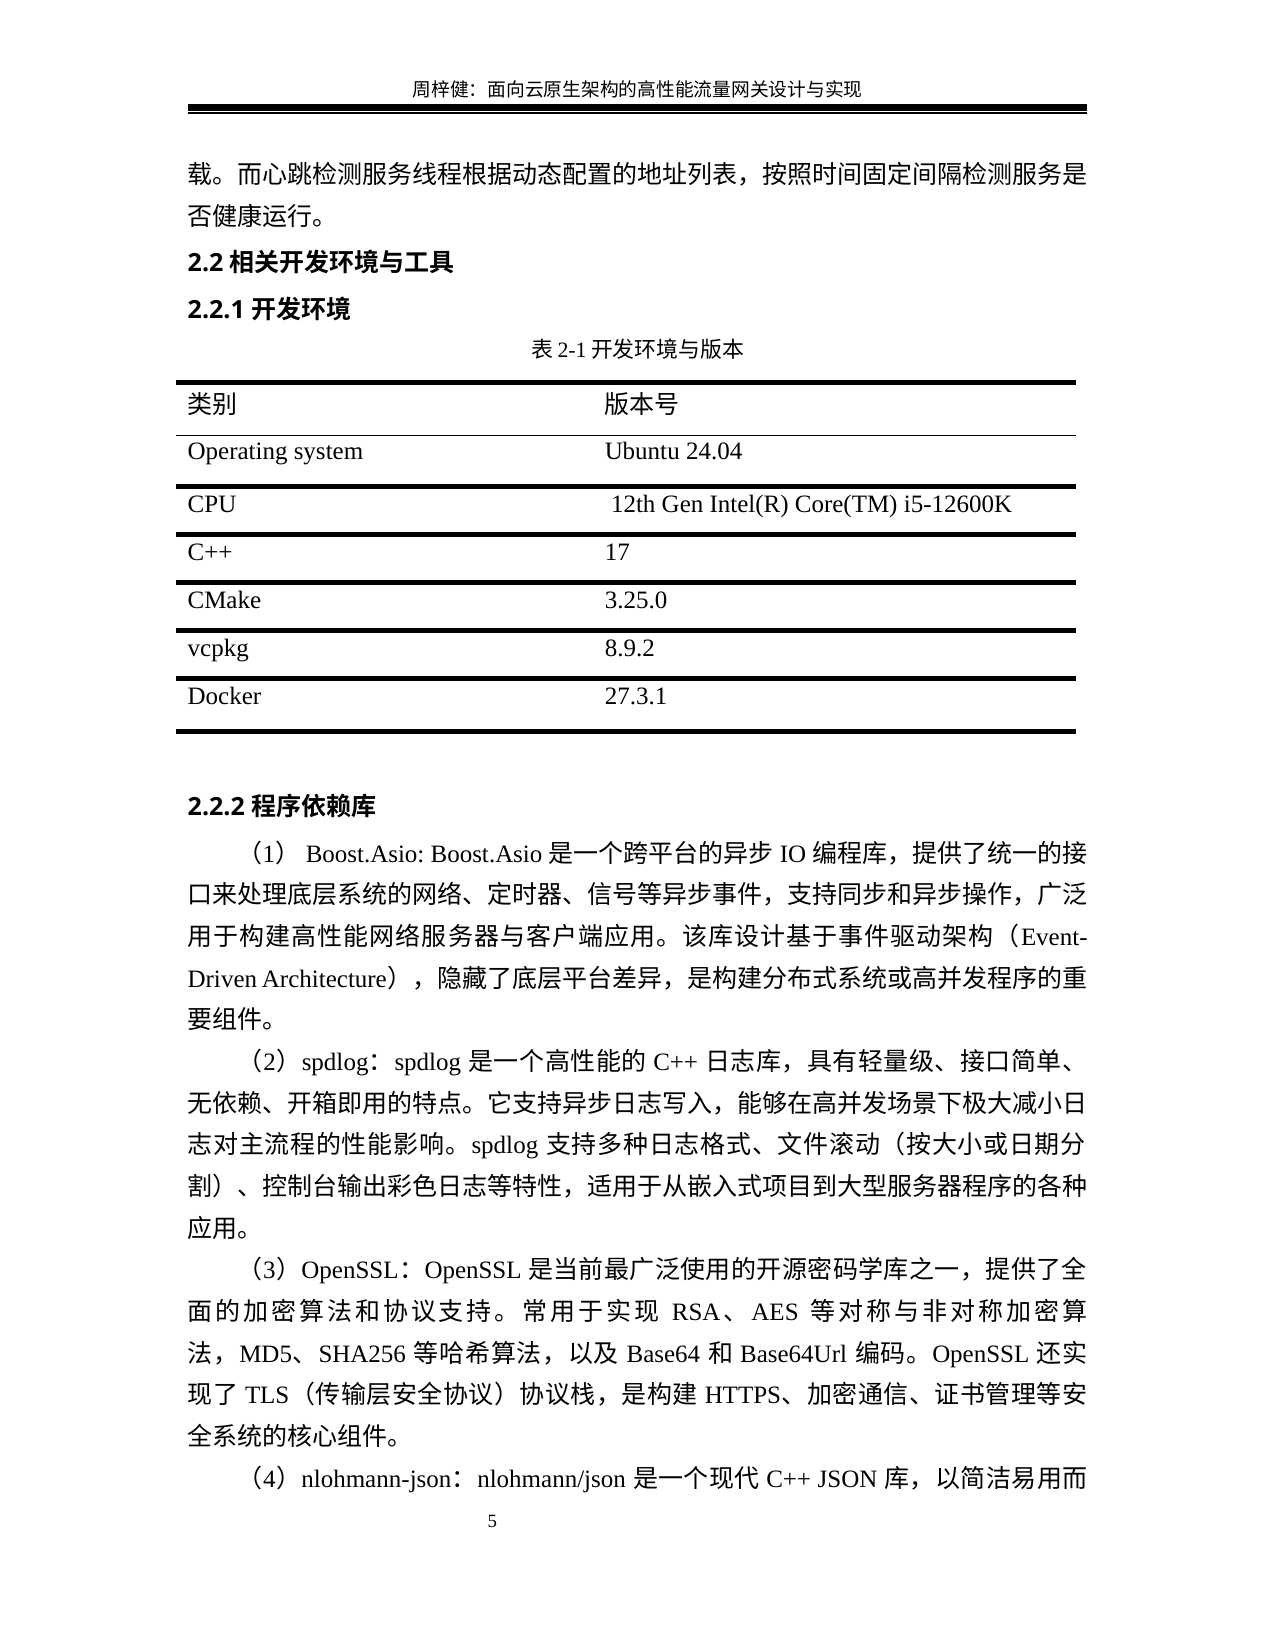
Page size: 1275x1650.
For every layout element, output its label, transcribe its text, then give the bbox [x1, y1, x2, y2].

table_cell 3.25.0 [593, 585, 1076, 628]
subtitle 2.2.2 程序依赖库 [187, 782, 1087, 823]
table_cell Ubuntu 24.04 [593, 436, 1076, 484]
list （2）spdlog：spdlog 是一个高性能的 C++ 日志库，具有轻量级、接口简单、无依赖、开箱即用的特点。它支持异步日志写入，能够在高并发场景下极大减小日志对主流程的性能影响。spdlog 支持多种日志格式、文件滚动（按大小或日期分割）、控制台输出彩色日志等特性，适用于从嵌入式项目到大型服务器程序的各种应用。 [187, 1037, 1087, 1245]
list （1） Boost.Asio: Boost.Asio 是一个跨平台的异步 IO 编程库，提供了统一的接口来处理底层系统的网络、定时器、信号等异步事件，支持同步和异步操作，广泛用于构建高性能网络服务器与客户端应用。该库设计基于事件驱动架构（Event-Driven Architecture），隐藏了底层平台差异，是构建分布式系统或高并发程序的重要组件。 [187, 829, 1087, 1037]
text 表2-1开发环境与版本 [187, 332, 1087, 364]
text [187, 150, 1087, 233]
subtitle 2.2 相关开发环境与工具 [187, 238, 1087, 280]
table_cell 8.9.2 [593, 633, 1076, 676]
table_cell vcpkg [176, 633, 593, 676]
table_cell CPU [176, 489, 593, 532]
table_cell 17 [593, 537, 1076, 580]
subtitle 2.2.1 开发环境 [187, 285, 1087, 327]
table_cell Docker [176, 681, 593, 729]
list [187, 1454, 1087, 1495]
table_header 版本号 [593, 385, 1076, 435]
table_cell CMake [176, 585, 593, 628]
table_header 类别 [176, 385, 593, 435]
table_cell 27.3.1 [593, 681, 1076, 729]
table_cell C++ [176, 537, 593, 580]
table_cell Operating system [176, 436, 593, 484]
table_cell 12th Gen Intel(R) Core(TM) i5-12600K [593, 489, 1076, 532]
list （3）OpenSSL：OpenSSL 是当前最广泛使用的开源密码学库之一，提供了全面的加密算法和协议支持。常用于实现 RSA、AES 等对称与非对称加密算法，MD5、SHA256 等哈希算法，以及 Base64 和 Base64Url 编码。OpenSSL 还实现了 TLS（传输层安全协议）协议栈，是构建 HTTPS、加密通信、证书管理等安全系统的核心组件。 [187, 1245, 1087, 1454]
